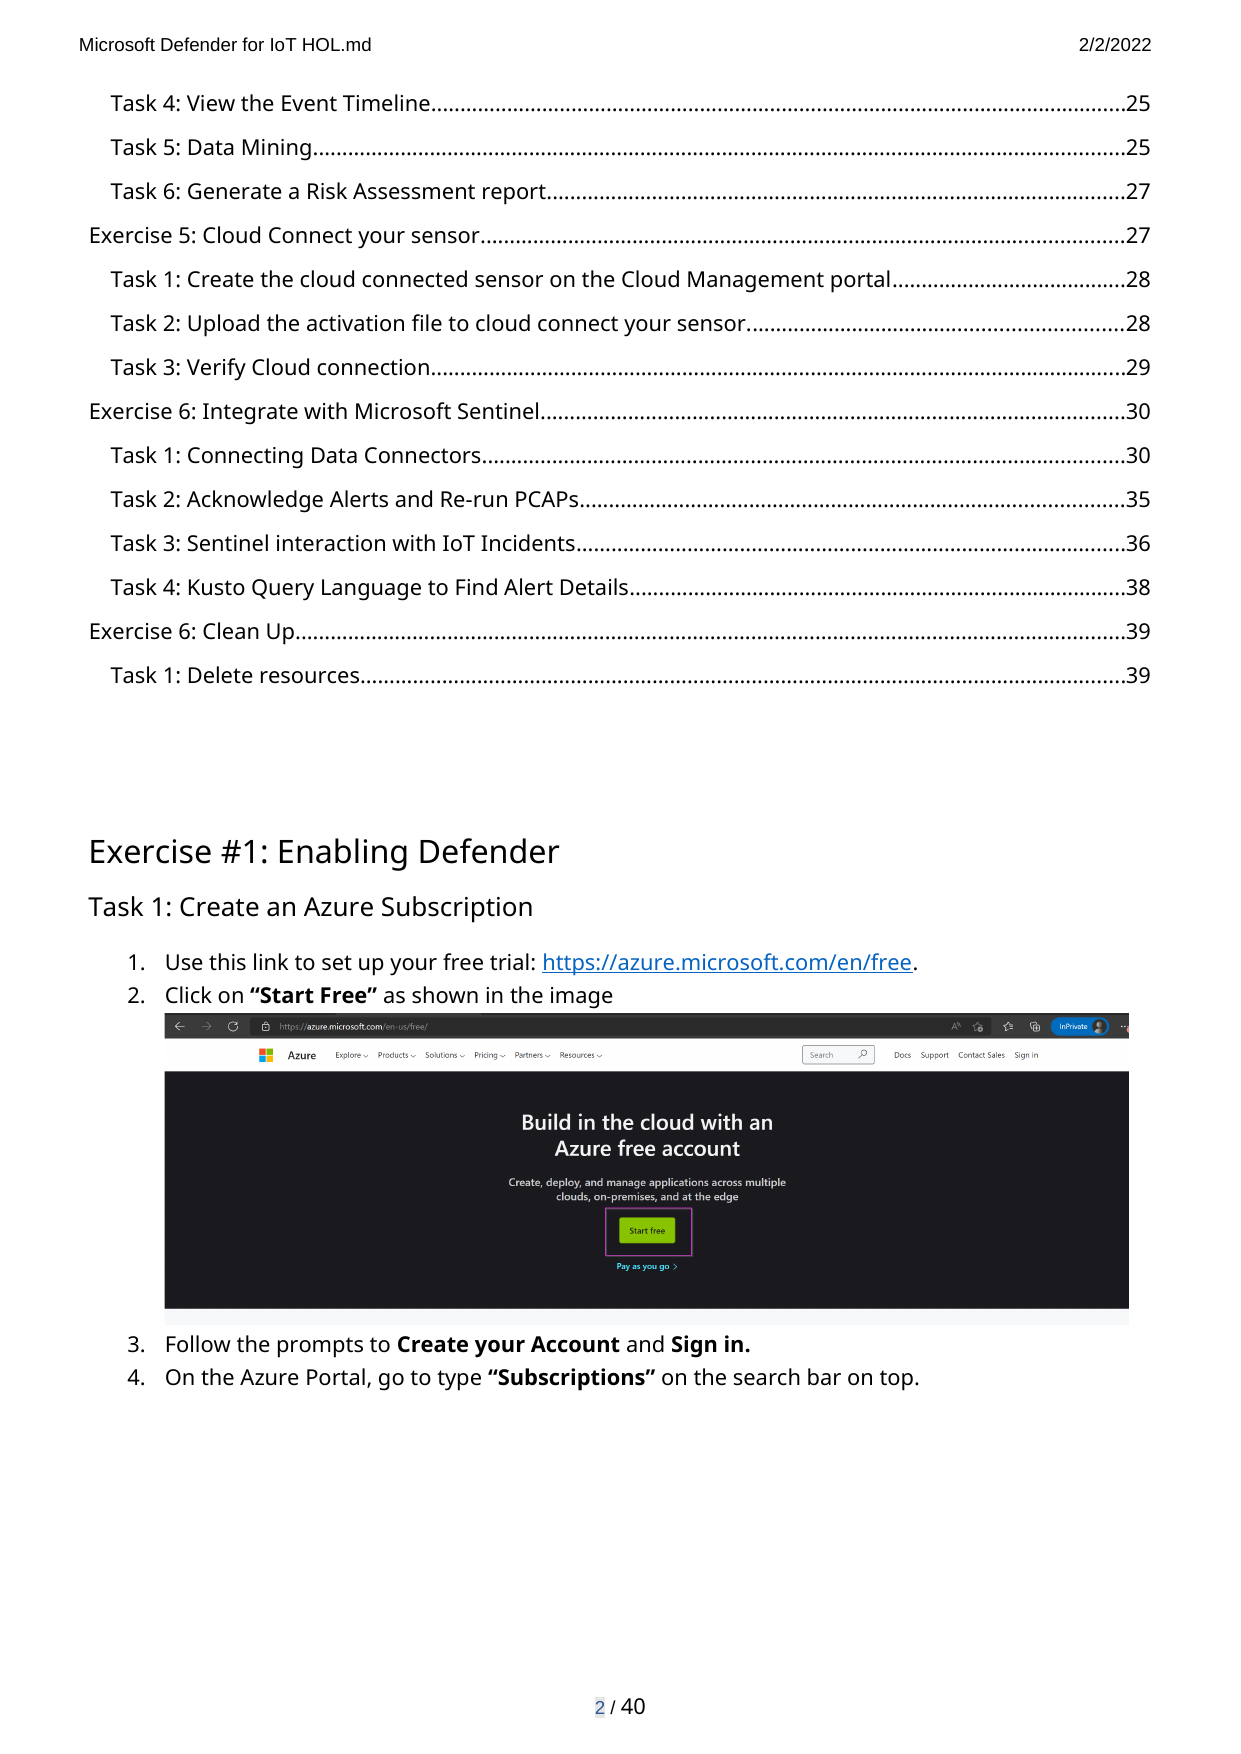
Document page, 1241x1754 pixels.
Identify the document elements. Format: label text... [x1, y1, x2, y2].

picture [164, 1013, 1129, 1325]
list Follow the prompts to Create your Account and Sign in. [127, 1328, 1152, 1358]
subtitle Task 1: Create an Azure Subscription [88, 889, 1152, 924]
list Click on “Start Free” as shown in the image [127, 980, 1152, 1010]
list Use this link to set up your free trial: https://azure.microsoft.com/en/free. [127, 946, 1152, 976]
subtitle Exercise #1: Enabling Defender [88, 829, 1152, 873]
list On the Azure Portal, go to type “Subscriptions” on the search bar on top. [127, 1362, 1152, 1392]
